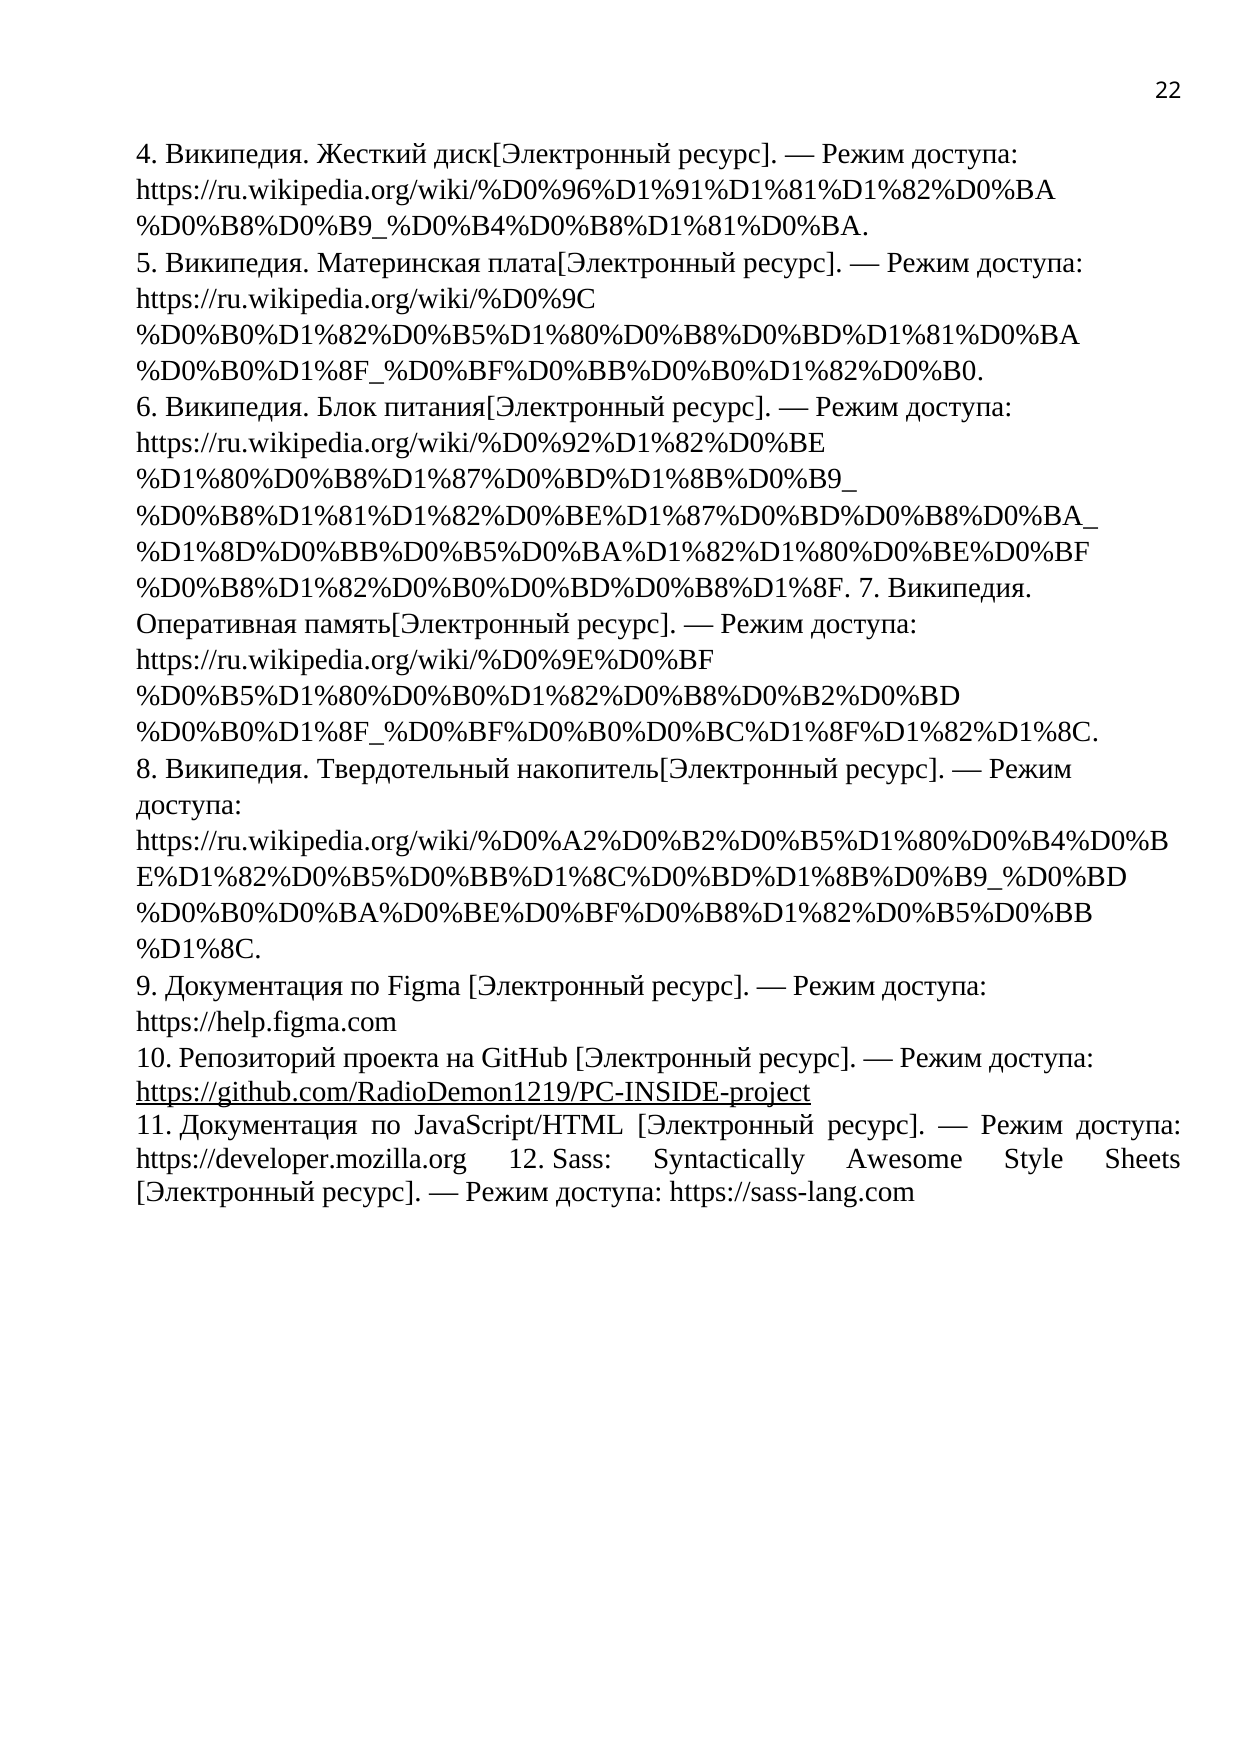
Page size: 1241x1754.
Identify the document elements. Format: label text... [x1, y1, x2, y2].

text 9. Документация по Figma [Электронный ресурс]. — Режим доступа: https://help.figma.com [136, 968, 1181, 1037]
text 6. Википедия. Блок питания[Электронный ресурс]. — Режим доступа: https://ru.wikipedia.org/wiki/%D0%92%D1%82%D0%BE%D1%80%D0%B8%D1%87%D0%BD%D1%8B%D0%B9_%D0%B8%D1%81%D1%82%D0%BE%D1%87%D0%BD%D0%B8%D0%BA_%D1%8D%D0%BB%D0%B5%D0%BA%D1%82%D1%80%D0%BE%D0%BF%D0%B8%D1%82%D0%B0%D0%BD%D0%B8%D1%8F. 7. Википедия. Оперативная память[Электронный ресурс]. — Режим доступа: https://ru.wikipedia.org/wiki/%D0%9E%D0%BF%D0%B5%D1%80%D0%B0%D1%82%D0%B8%D0%B2%D0%BD%D0%B0%D1%8F_%D0%BF%D0%B0%D0%BC%D1%8F%D1%82%D1%8C. [136, 389, 1181, 748]
text https://github.com/RadioDemon1219/PC-INSIDE-project [136, 1074, 1181, 1107]
text 11. Документация по JavaScript/HTML [Электронный ресурс]. — Режим доступа: https://developer.mozilla.org 12. Sass: Syntactically Awesome Style Sheets [Электронный ресурс]. — Режим доступа: https://sass-lang.com [136, 1107, 1181, 1208]
text 8. Википедия. Твердотельный накопитель[Электронный ресурс]. — Режим доступа: https://ru.wikipedia.org/wiki/%D0%A2%D0%B2%D0%B5%D1%80%D0%B4%D0%BE%D1%82%D0%B5%D0%BB%D1%8C%D0%BD%D1%8B%D0%B9_%D0%BD%D0%B0%D0%BA%D0%BE%D0%BF%D0%B8%D1%82%D0%B5%D0%BB%D1%8C. [136, 751, 1181, 965]
text 4. Википедия. Жесткий диск[Электронный ресурс]. — Режим доступа: https://ru.wikipedia.org/wiki/%D0%96%D1%91%D1%81%D1%82%D0%BA%D0%B8%D0%B9_%D0%B4%D0%B8%D1%81%D0%BA. [136, 136, 1181, 242]
text 5. Википедия. Материнская плата[Электронный ресурс]. — Режим доступа: https://ru.wikipedia.org/wiki/%D0%9C%D0%B0%D1%82%D0%B5%D1%80%D0%B8%D0%BD%D1%81%D0%BA%D0%B0%D1%8F_%D0%BF%D0%BB%D0%B0%D1%82%D0%B0. [136, 245, 1181, 387]
text 10. Репозиторий проекта на GitHub [Электронный ресурс]. — Режим доступа: [136, 1040, 1181, 1074]
